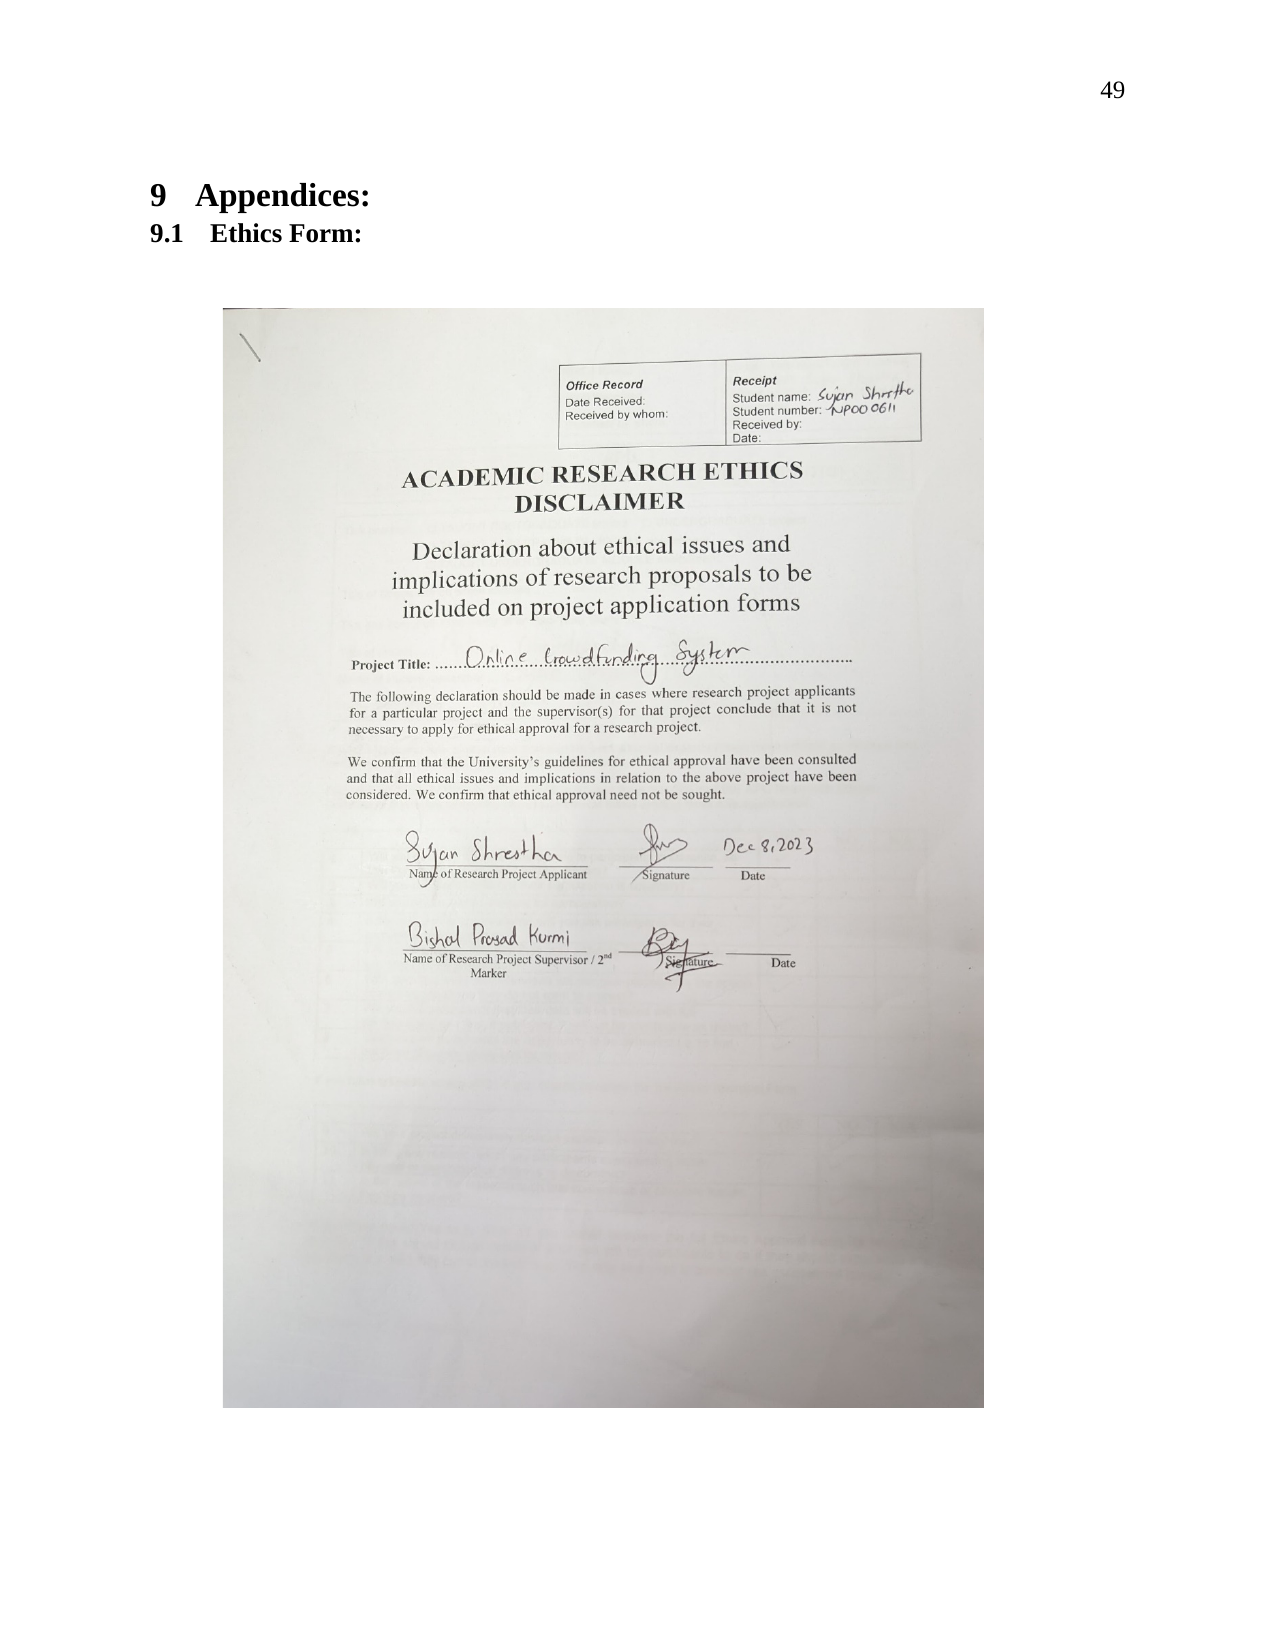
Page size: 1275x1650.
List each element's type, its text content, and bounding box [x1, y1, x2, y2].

picture [221, 459, 988, 1335]
subtitle Appendices: [150, 175, 1125, 213]
subtitle Ethics Form: [150, 217, 1125, 249]
